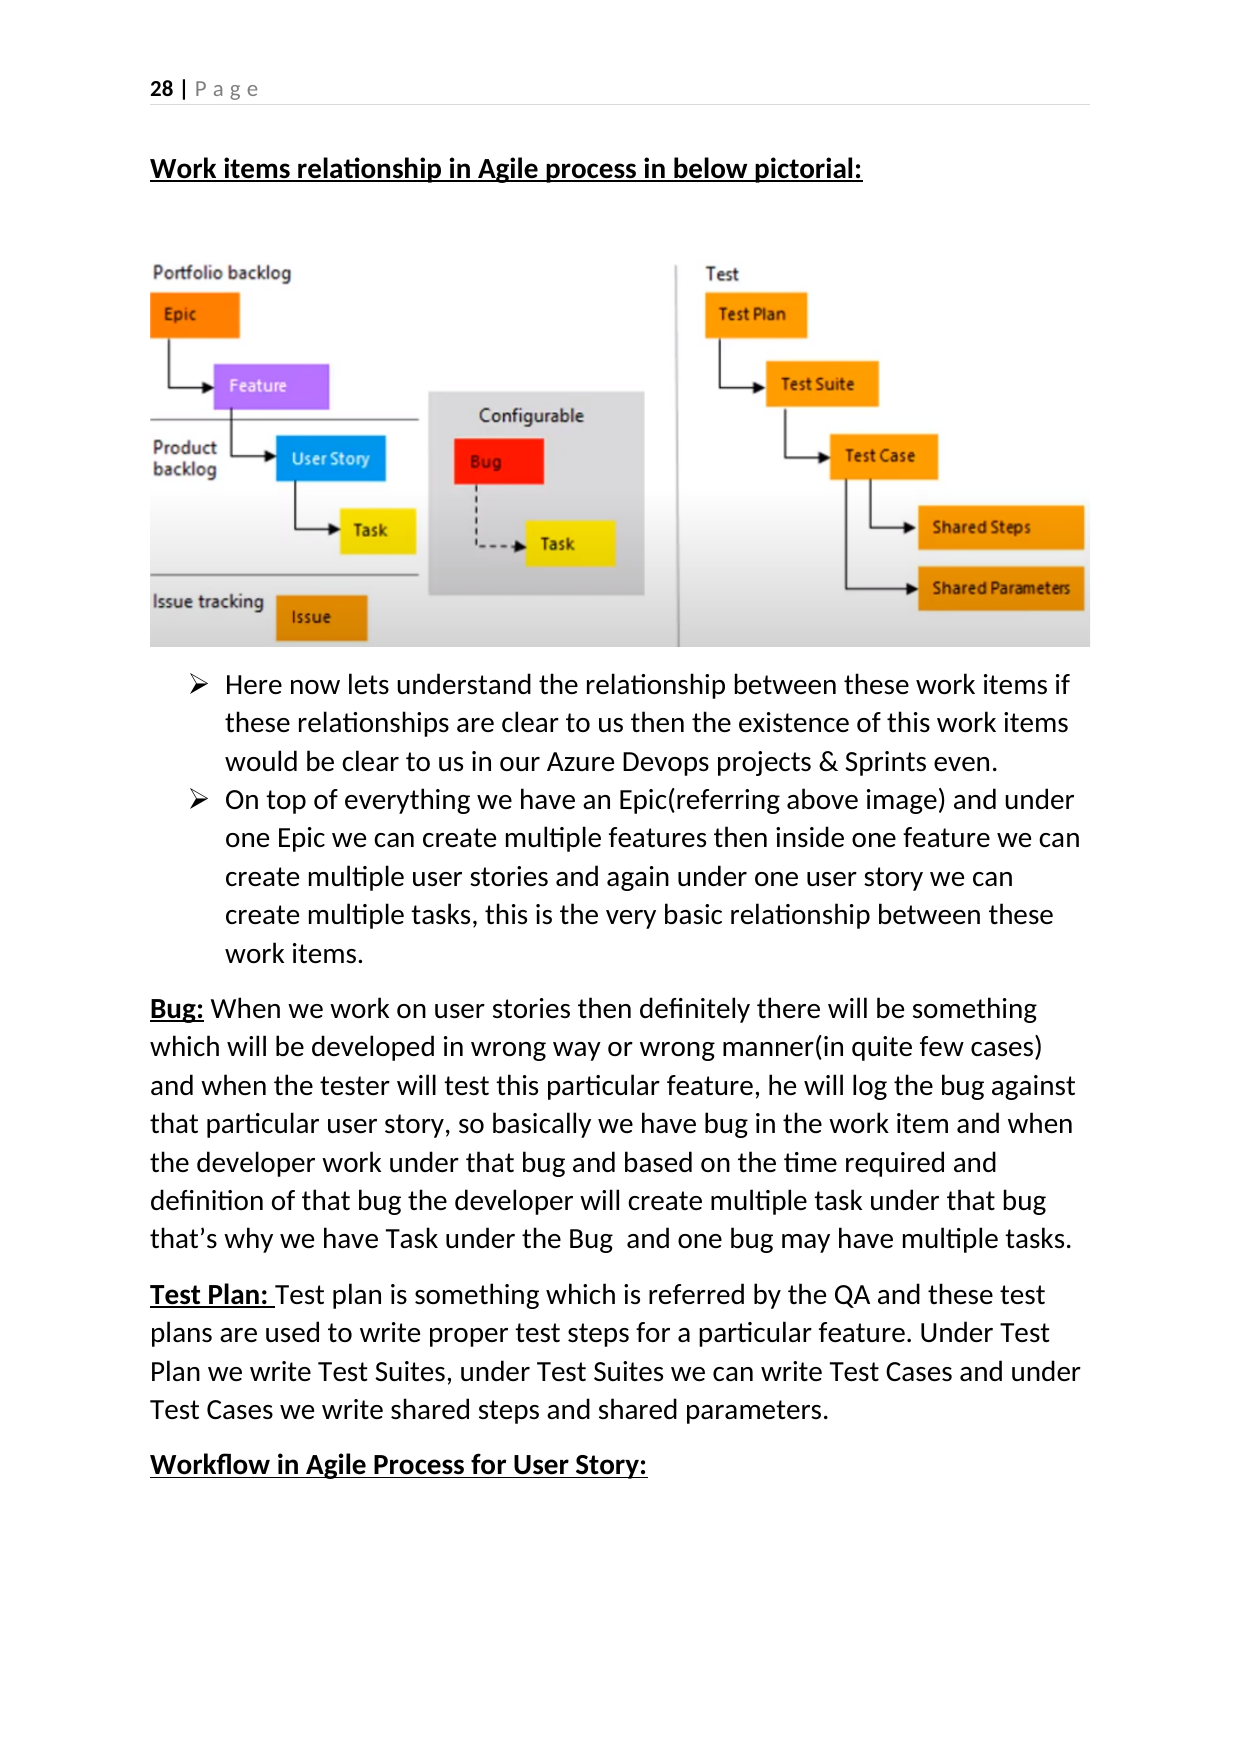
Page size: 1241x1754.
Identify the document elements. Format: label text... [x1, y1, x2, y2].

text Workflow in Agile Process for User Story: [150, 1446, 1090, 1482]
list On top of everything we have an Epic(referring above image) and under one Epic we can create multiple features then inside one feature we can create multiple user stories and again under one user story we can create multiple tasks, this is the very basic relationship between these work items. [187, 781, 1090, 971]
text Bug: When we work on user stories then definitely there will be something which will be developed in wrong way or wrong manner(in quite few cases) and when the tester will test this particular feature, he will log the bug against that particular user story, so basically we have bug in the work item and when the developer work under that bug and based on the time required and definition of that bug the developer will create multiple task under that bug that’s why we have Task under the Bug and one bug may have multiple tasks. [150, 990, 1090, 1256]
list Here now lets understand the relationship between these work items if these relationships are clear to us then the existence of this work items would be clear to us in our Azure Devops projects & Sprints even. [187, 666, 1090, 778]
text Test Plan: Test plan is something which is referred by the QA and these test plans are used to write proper test steps for a particular feature. Under Test Plan we write Test Suites, under Test Suites we can write Test Cases and under Test Cases we write shared steps and shared parameters. [150, 1276, 1090, 1427]
text Work items relationship in Agile process in below pictorial: [150, 150, 1090, 186]
picture [150, 260, 1091, 647]
